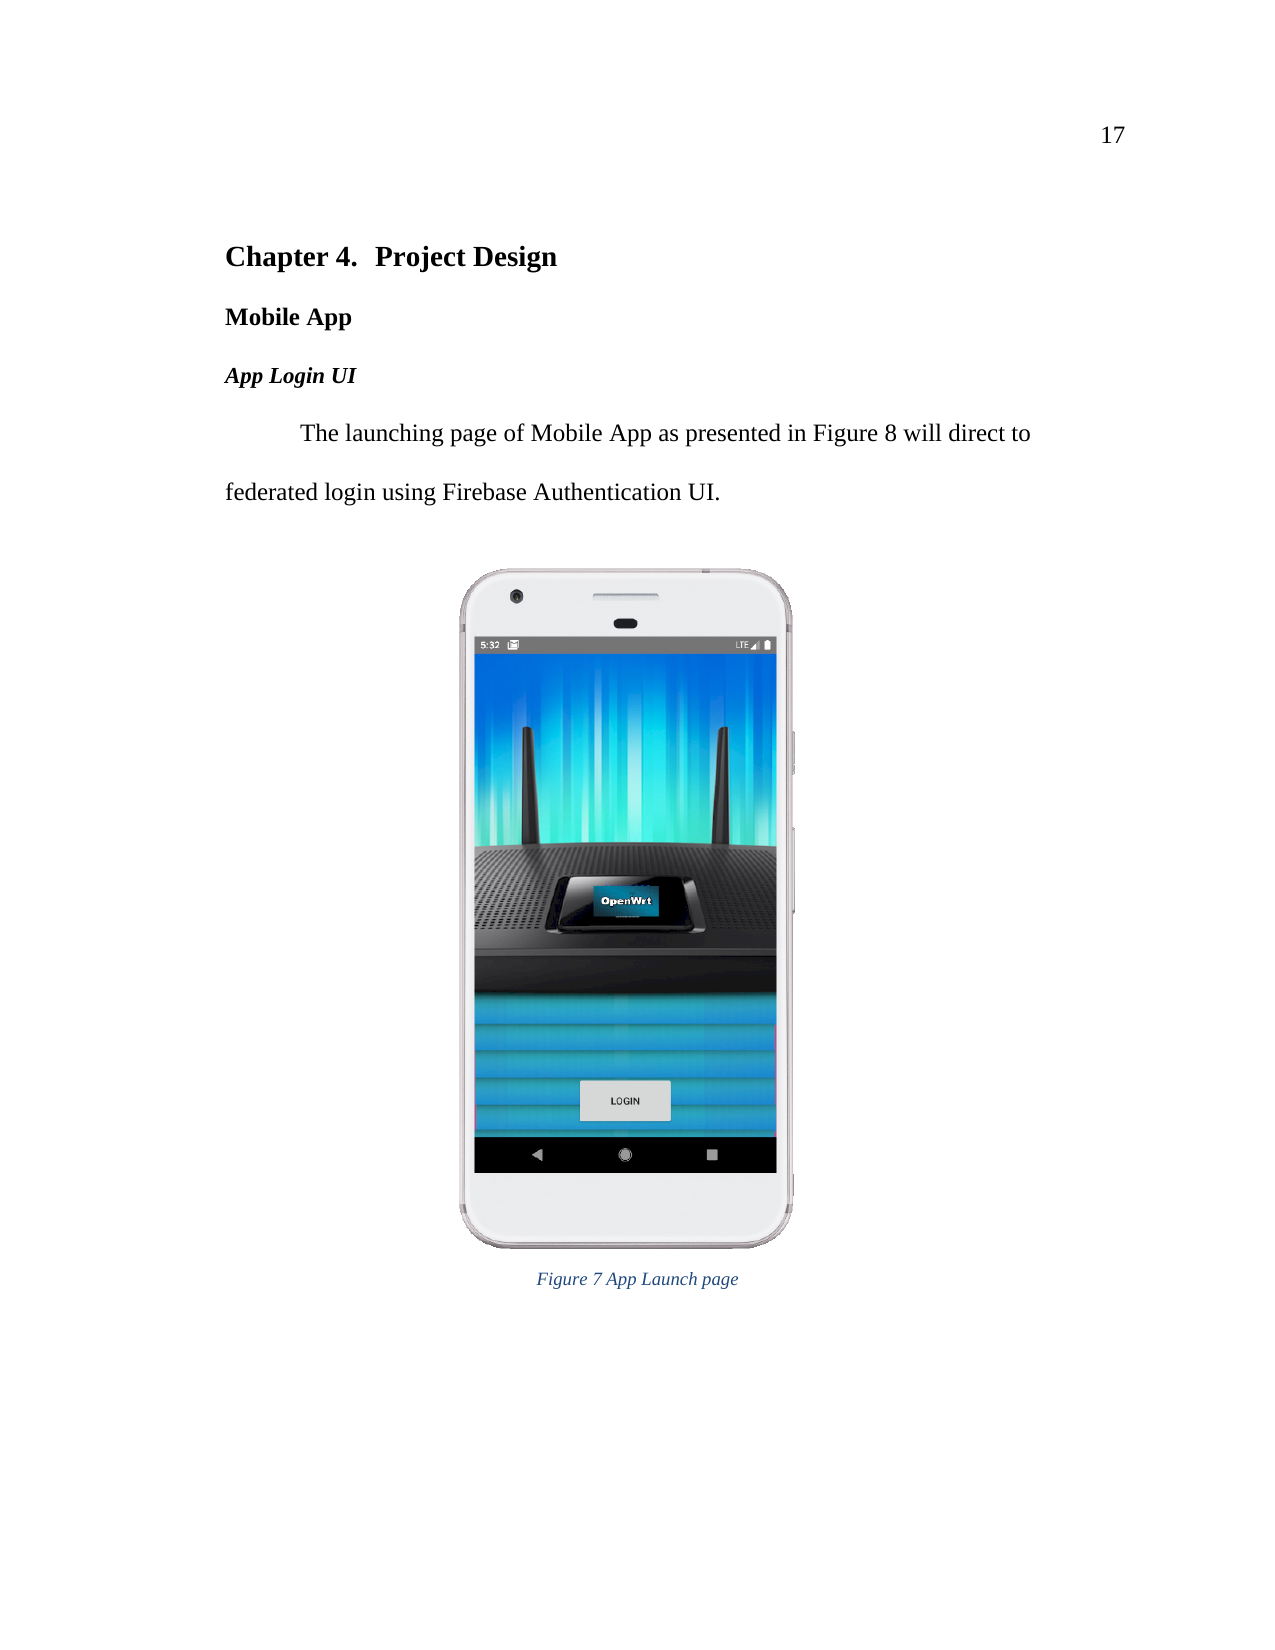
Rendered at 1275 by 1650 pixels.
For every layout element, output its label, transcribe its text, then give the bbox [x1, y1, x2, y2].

picture [459, 561, 796, 1252]
subtitle Mobile App [225, 278, 1125, 337]
subtitle Project Design [225, 220, 1125, 278]
subtitle App Login UI [225, 337, 1125, 395]
text The launching page of Mobile App as presented in Figure 8 will direct to federated login using Firebase Authentication UI. [225, 395, 1125, 512]
